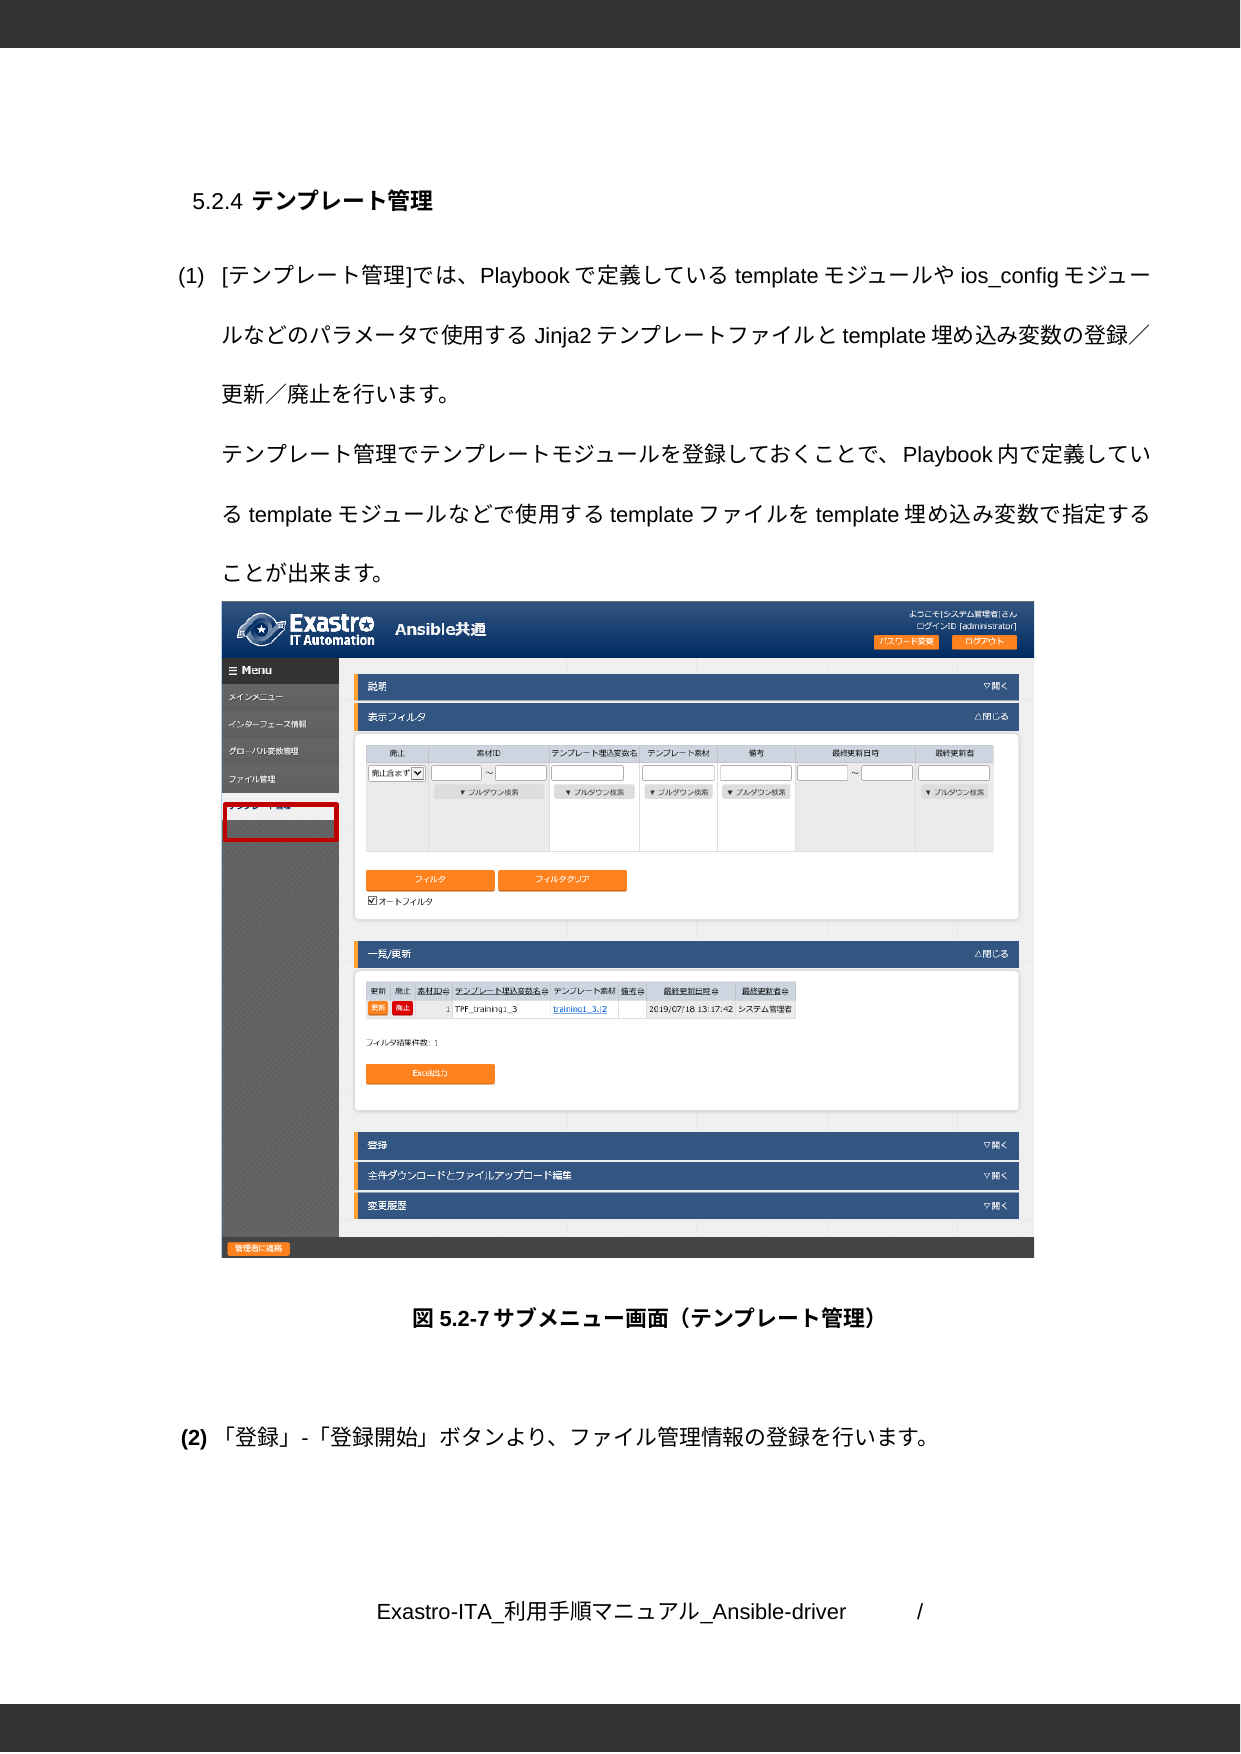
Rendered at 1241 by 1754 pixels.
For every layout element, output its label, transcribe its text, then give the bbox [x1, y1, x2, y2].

picture [0, 1704, 1241, 1752]
list テンプレート管理でテンプレートモジュールを登録しておくことで、Playbook内で定義しているtemplateモジュールなどで使用するtemplateファイルをtemplate埋め込み変数で指定することが出来ます。 [222, 423, 1152, 602]
picture [221, 601, 1035, 1258]
picture [0, 0, 1241, 48]
subtitle テンプレート管理 [192, 170, 1152, 229]
text (2) 「登録」-「登録開始」ボタンより、ファイル管理情報の登録を行います。 [148, 1406, 1152, 1466]
text 図 5.2-7サブメニュー画面（テンプレート管理） [148, 1287, 1152, 1347]
list [テンプレート管理]では、Playbookで定義しているtemplateモジュールやios_configモジュールなどのパラメータで使用するJinja2テンプレートファイルとtemplate埋め込み変数の登録／更新／廃止を行います。 [178, 244, 1152, 423]
